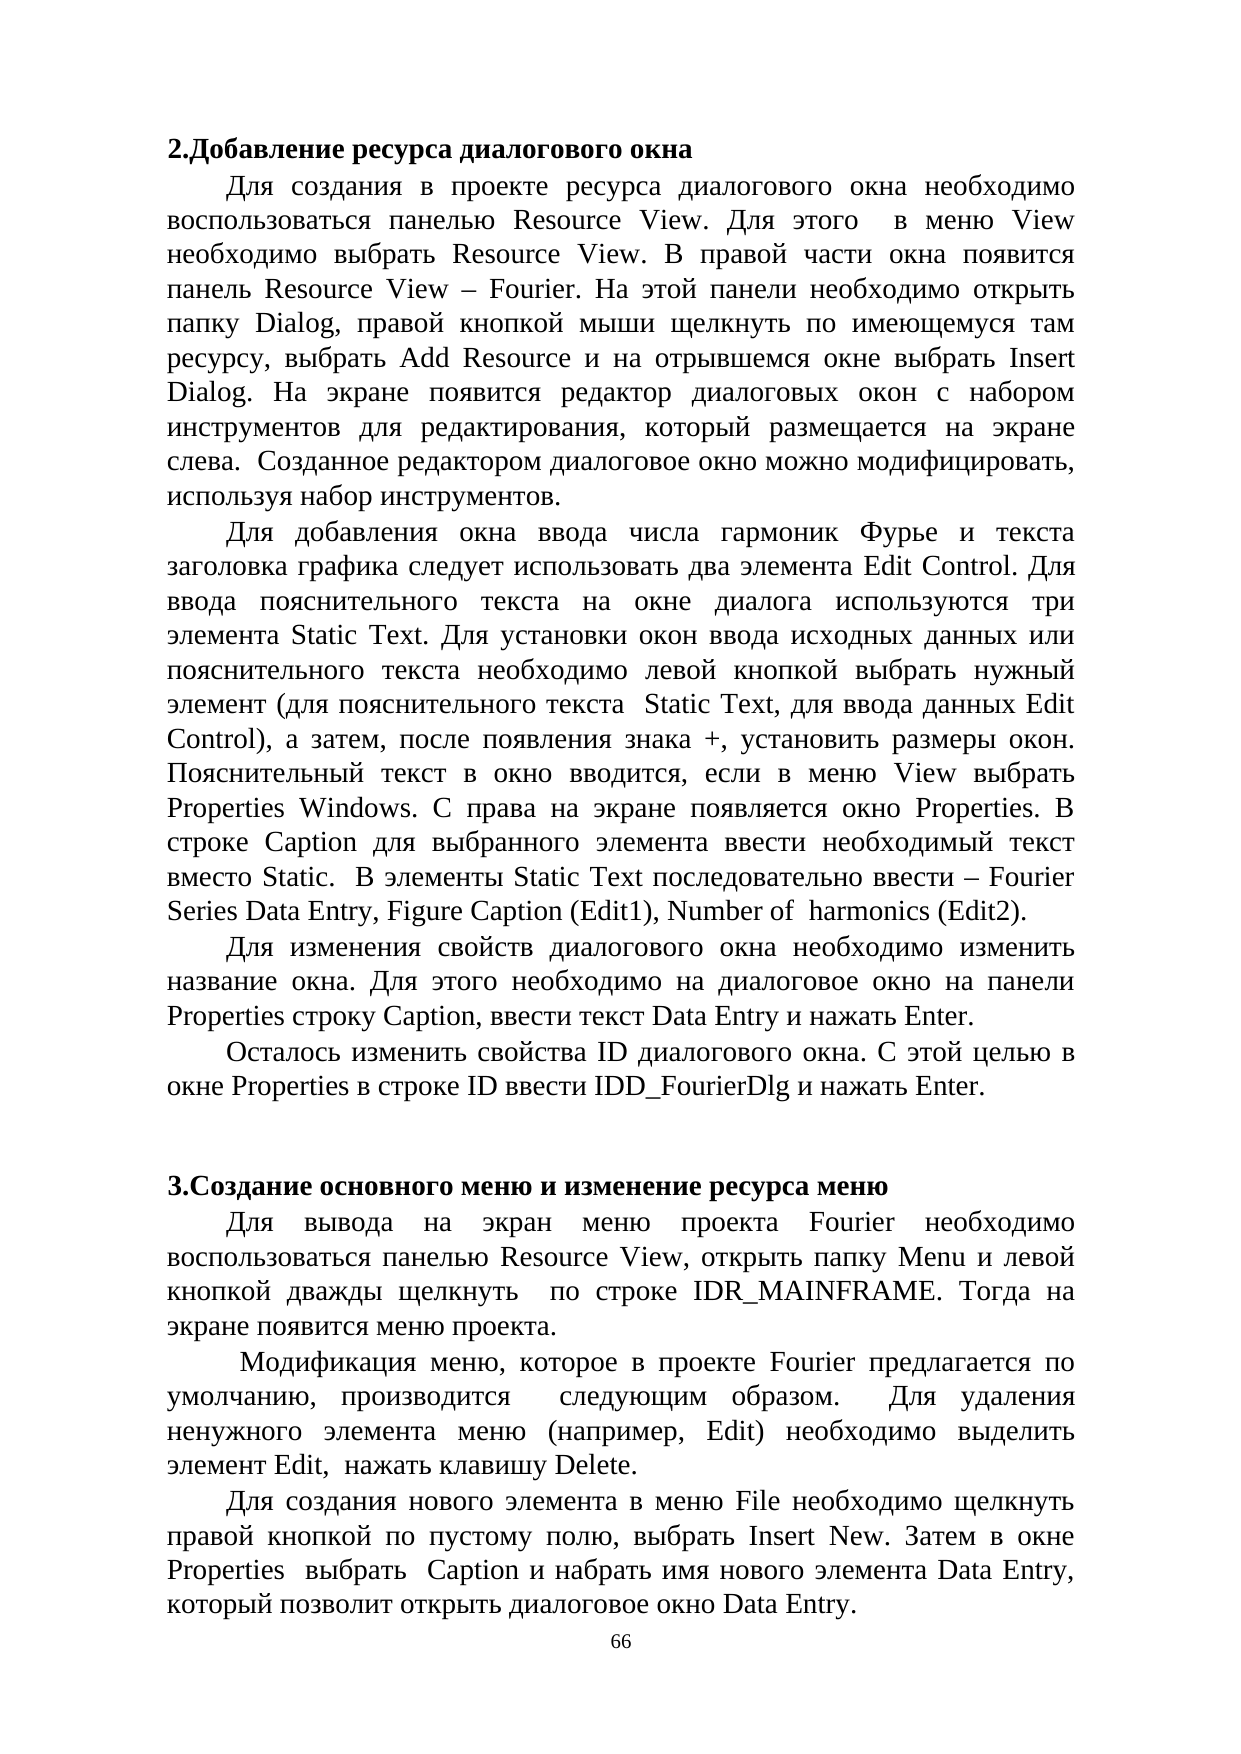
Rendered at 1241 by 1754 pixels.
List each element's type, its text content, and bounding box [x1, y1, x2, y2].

text 3.Создание основного меню и изменение ресурса меню [167, 1168, 1092, 1202]
text Для добавления окна ввода числа гармоник Фурье и текста заголовка графика следует использовать два элемента Edit Control. Для ввода пояснительного текста на окне диалога используются три элемента Static Text. Для установки окон ввода исходных данных или пояснительного текста необходимо левой кнопкой выбрать нужный элемент (для пояснительного текста Static Text, для ввода данных Edit Control), а затем, после появления знака +, установить размеры окон. Пояснительный текст в окно вводится, если в меню View выбрать Properties Windows. С права на экране появляется окно Properties. В строке Caption для выбранного элемента ввести необходимый текст вместо Static. В элементы Static Text последовательно ввести – Fourier Series Data Entry, Figure Caption (Edit1), Number of harmonics (Edit2). [167, 514, 1076, 927]
text Для изменения свойств диалогового окна необходимо изменить название окна. Для этого необходимо на диалоговое окно на панели Properties строку Caption, ввести текст Data Entry и нажать Enter. [167, 929, 1076, 1031]
text Для вывода на экран меню проекта Fourier необходимо воспользоваться панелью Resource View, открыть папку Menu и левой кнопкой дважды щелкнуть по строке IDR_MAINFRAME. Тогда на экране появится меню проекта. [167, 1204, 1076, 1342]
text 2.Добавление ресурса диалогового окна [167, 132, 1092, 165]
text Осталось изменить свойства ID диалогового окна. С этой целью в окне Properties в строке ID ввести IDD_FourierDlg и нажать Enter. [167, 1034, 1076, 1102]
text Модификация меню, которое в проекте Fourier предлагается по умолчанию, производится следующим образом. Для удаления ненужного элемента меню (например, Edit) необходимо выделить элемент Edit, нажать клавишу Delete. [167, 1344, 1076, 1481]
text Для создания нового элемента в меню File необходимо щелкнуть правой кнопкой по пустому полю, выбрать Insert New. Затем в окне Properties выбрать Caption и набрать имя нового элемента Data Entry, который позволит открыть диалоговое окно Data Entry. [167, 1483, 1076, 1620]
text Для создания в проекте ресурса диалогового окна необходимо воспользоваться панелью Resource View. Для этого в меню View необходимо выбрать Resource View. В правой части окна появится панель Resource View – Fourier. На этой панели необходимо открыть папку Dialog, правой кнопкой мыши щелкнуть по имеющемуся там ресурсу, выбрать Add Resource и на отрывшемся окне выбрать Insert Dialog. На экране появится редактор диалоговых окон с набором инструментов для редактирования, который размещается на экране слева. Созданное редактором диалоговое окно можно модифицировать, используя набор инструментов. [167, 168, 1076, 512]
